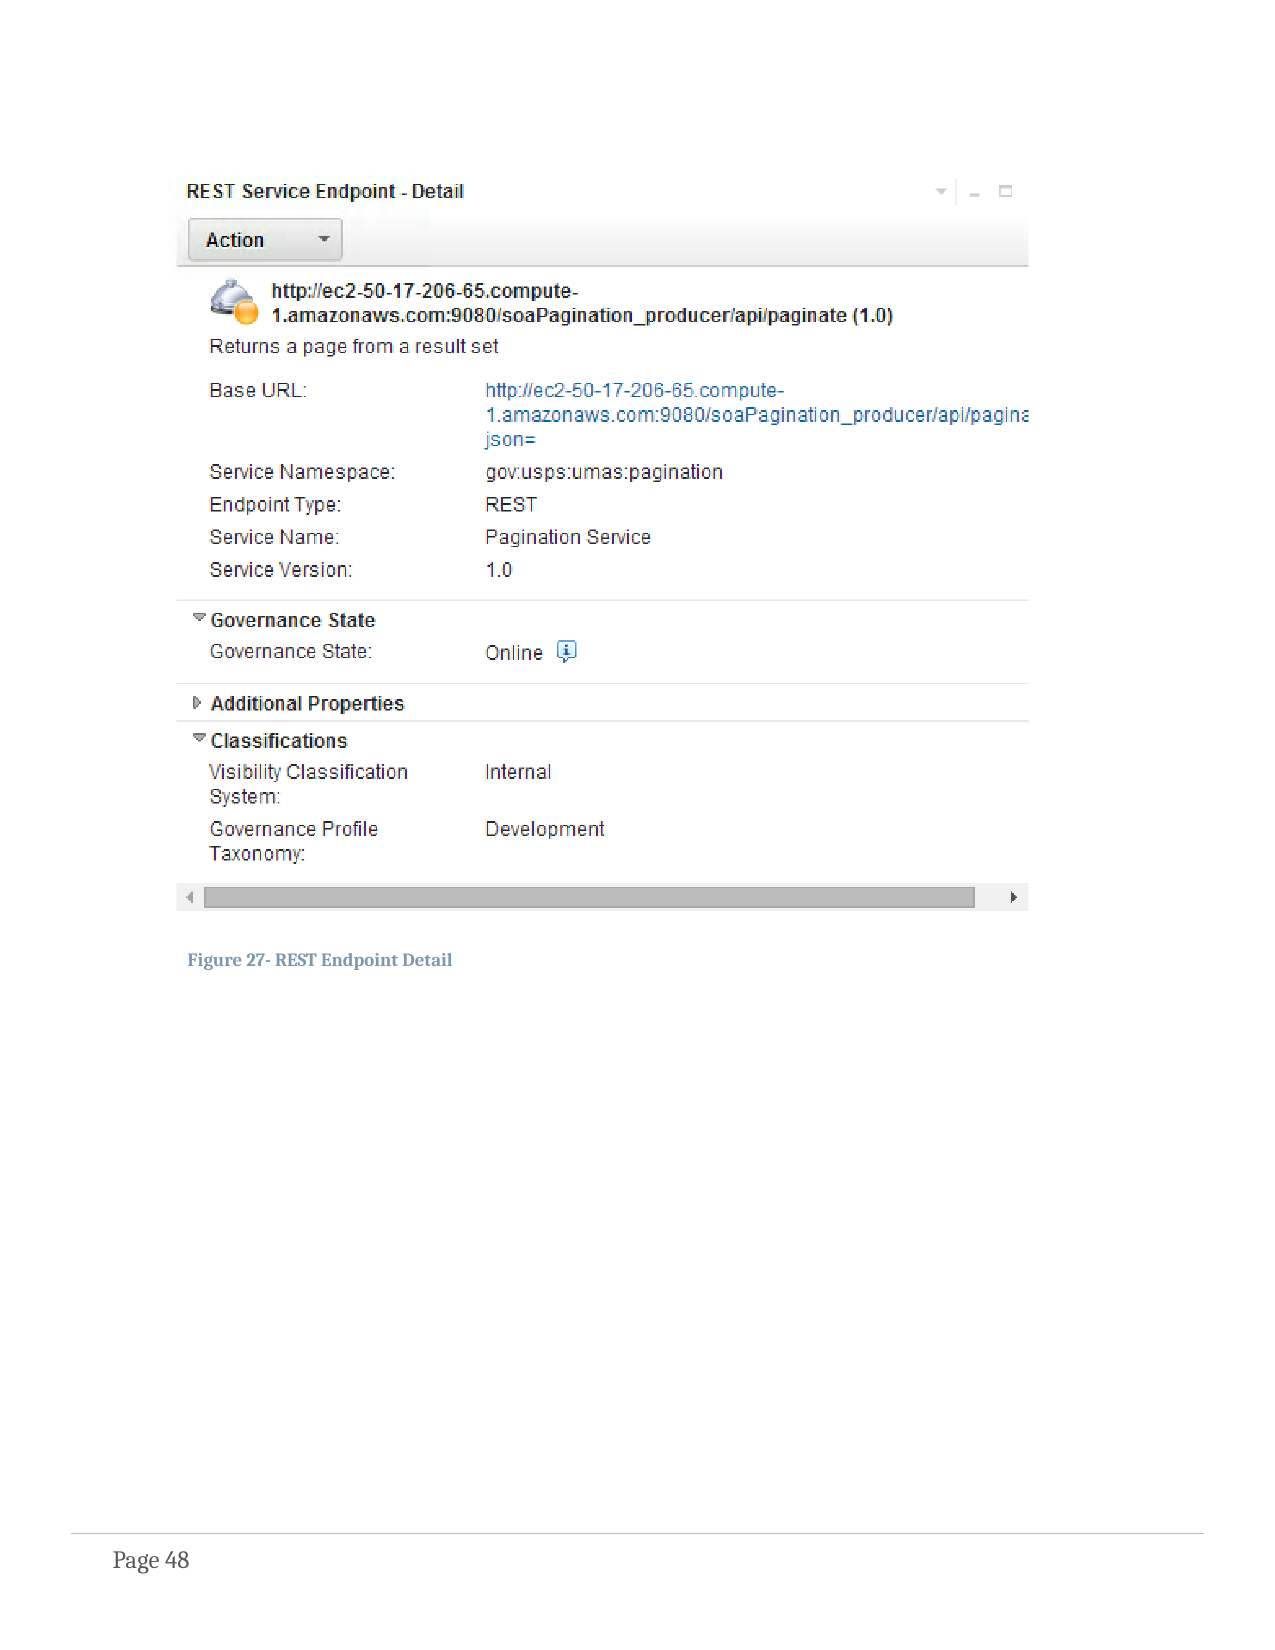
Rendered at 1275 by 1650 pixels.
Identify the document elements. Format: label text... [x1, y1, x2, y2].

picture [150, 150, 1050, 927]
